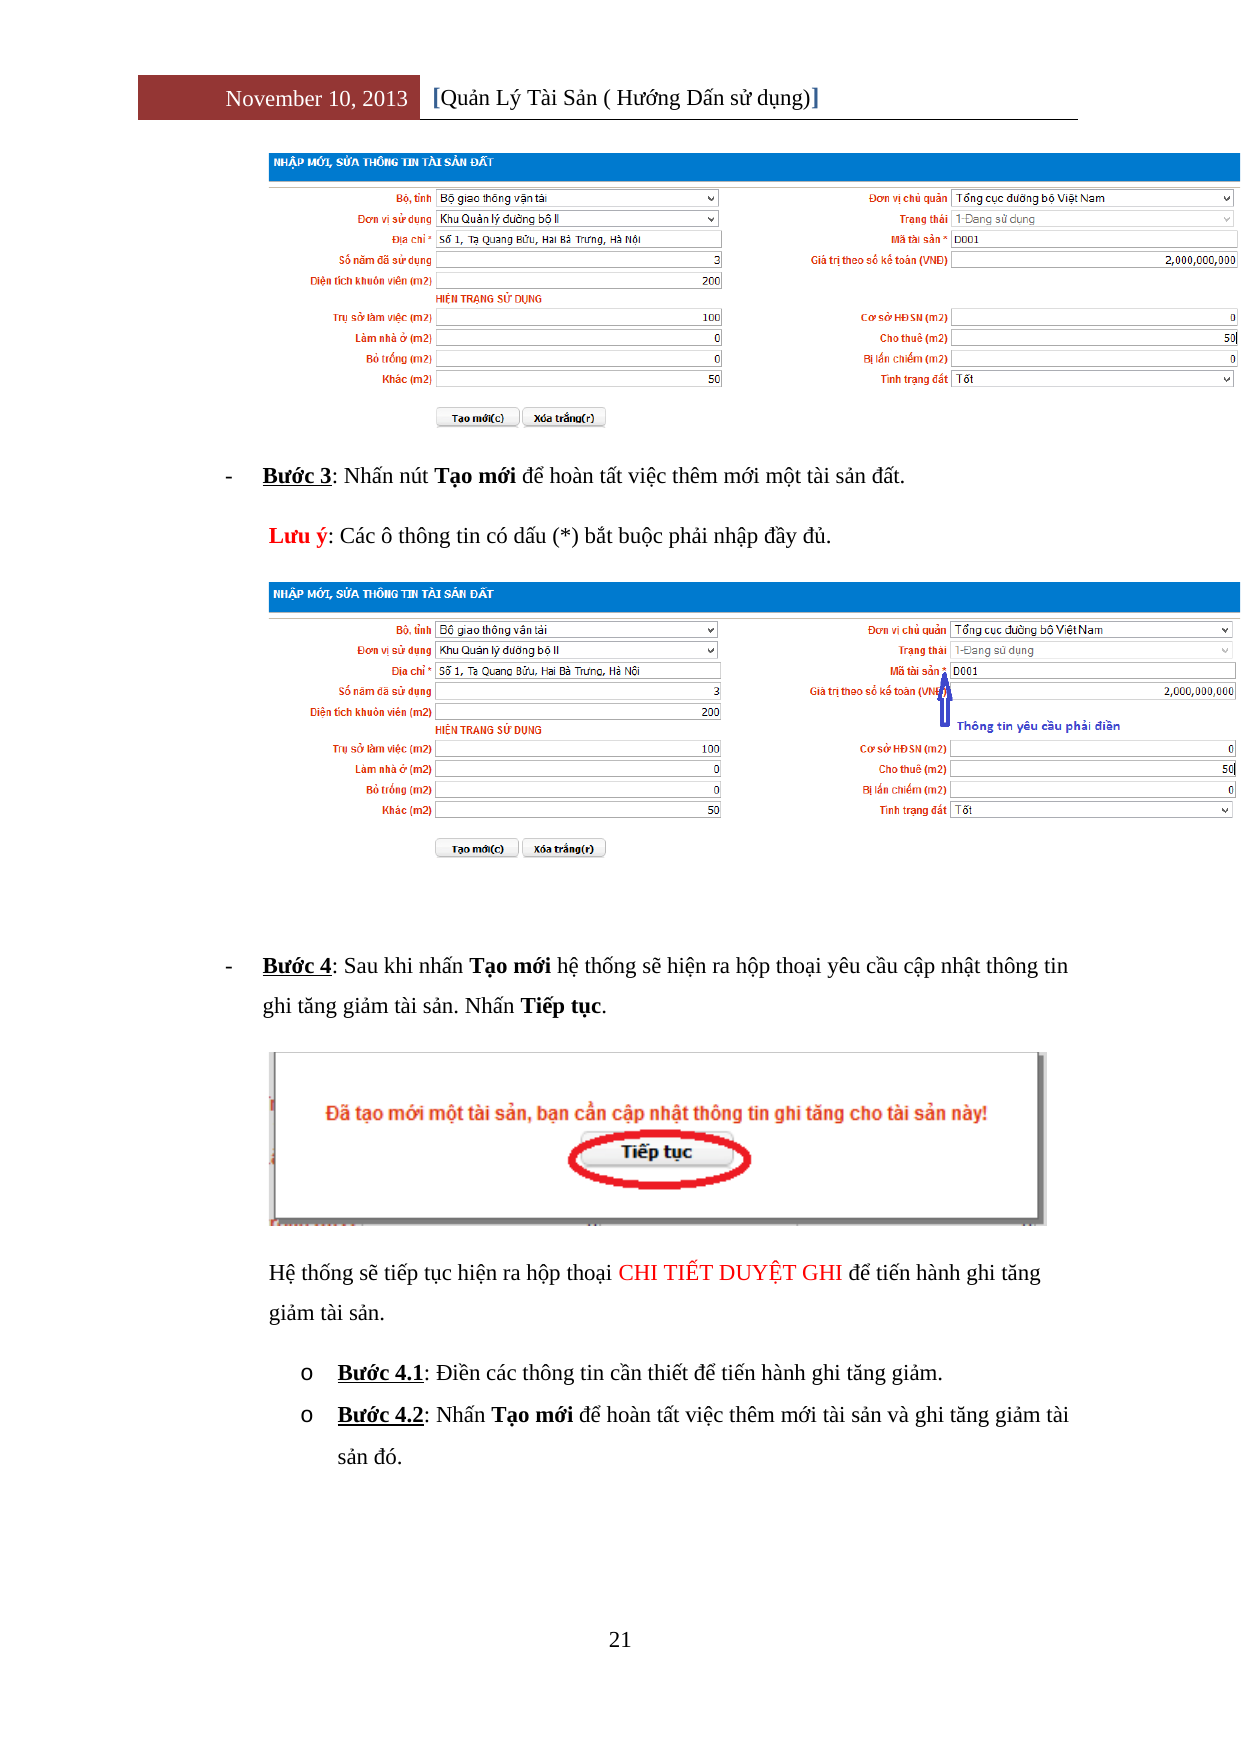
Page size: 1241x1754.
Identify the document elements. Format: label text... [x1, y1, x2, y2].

picture [268, 153, 1241, 429]
picture [268, 582, 1241, 858]
picture [268, 1052, 1047, 1226]
list Bước 4.2: Nhấn Tạo mới để hoàn tất việc thêm mới tài sản và ghi tăng giảm tài sản đó. [300, 1401, 1090, 1469]
text Lưu ý: Các ô thông tin có dấu (*) bắt buộc phải nhập đầy đủ. [269, 523, 1090, 549]
list Bước 4.1: Điền các thông tin cần thiết để tiến hành ghi tăng giảm. [300, 1359, 1090, 1387]
list Bước 3: Nhấn nút Tạo mới để hoàn tất việc thêm mới một tài sản đất. [225, 462, 1090, 489]
list Bước 4: Sau khi nhấn Tạo mới hệ thống sẽ hiện ra hộp thoại yêu cầu cập nhật thông tin ghi tăng giảm tài sản. Nhấn Tiếp tục. [225, 952, 1090, 1018]
text Hệ thống sẽ tiếp tục hiện ra hộp thoại CHI TIẾT DUYỆT GHI để tiến hành ghi tăng giảm tài sản. [269, 1259, 1090, 1325]
